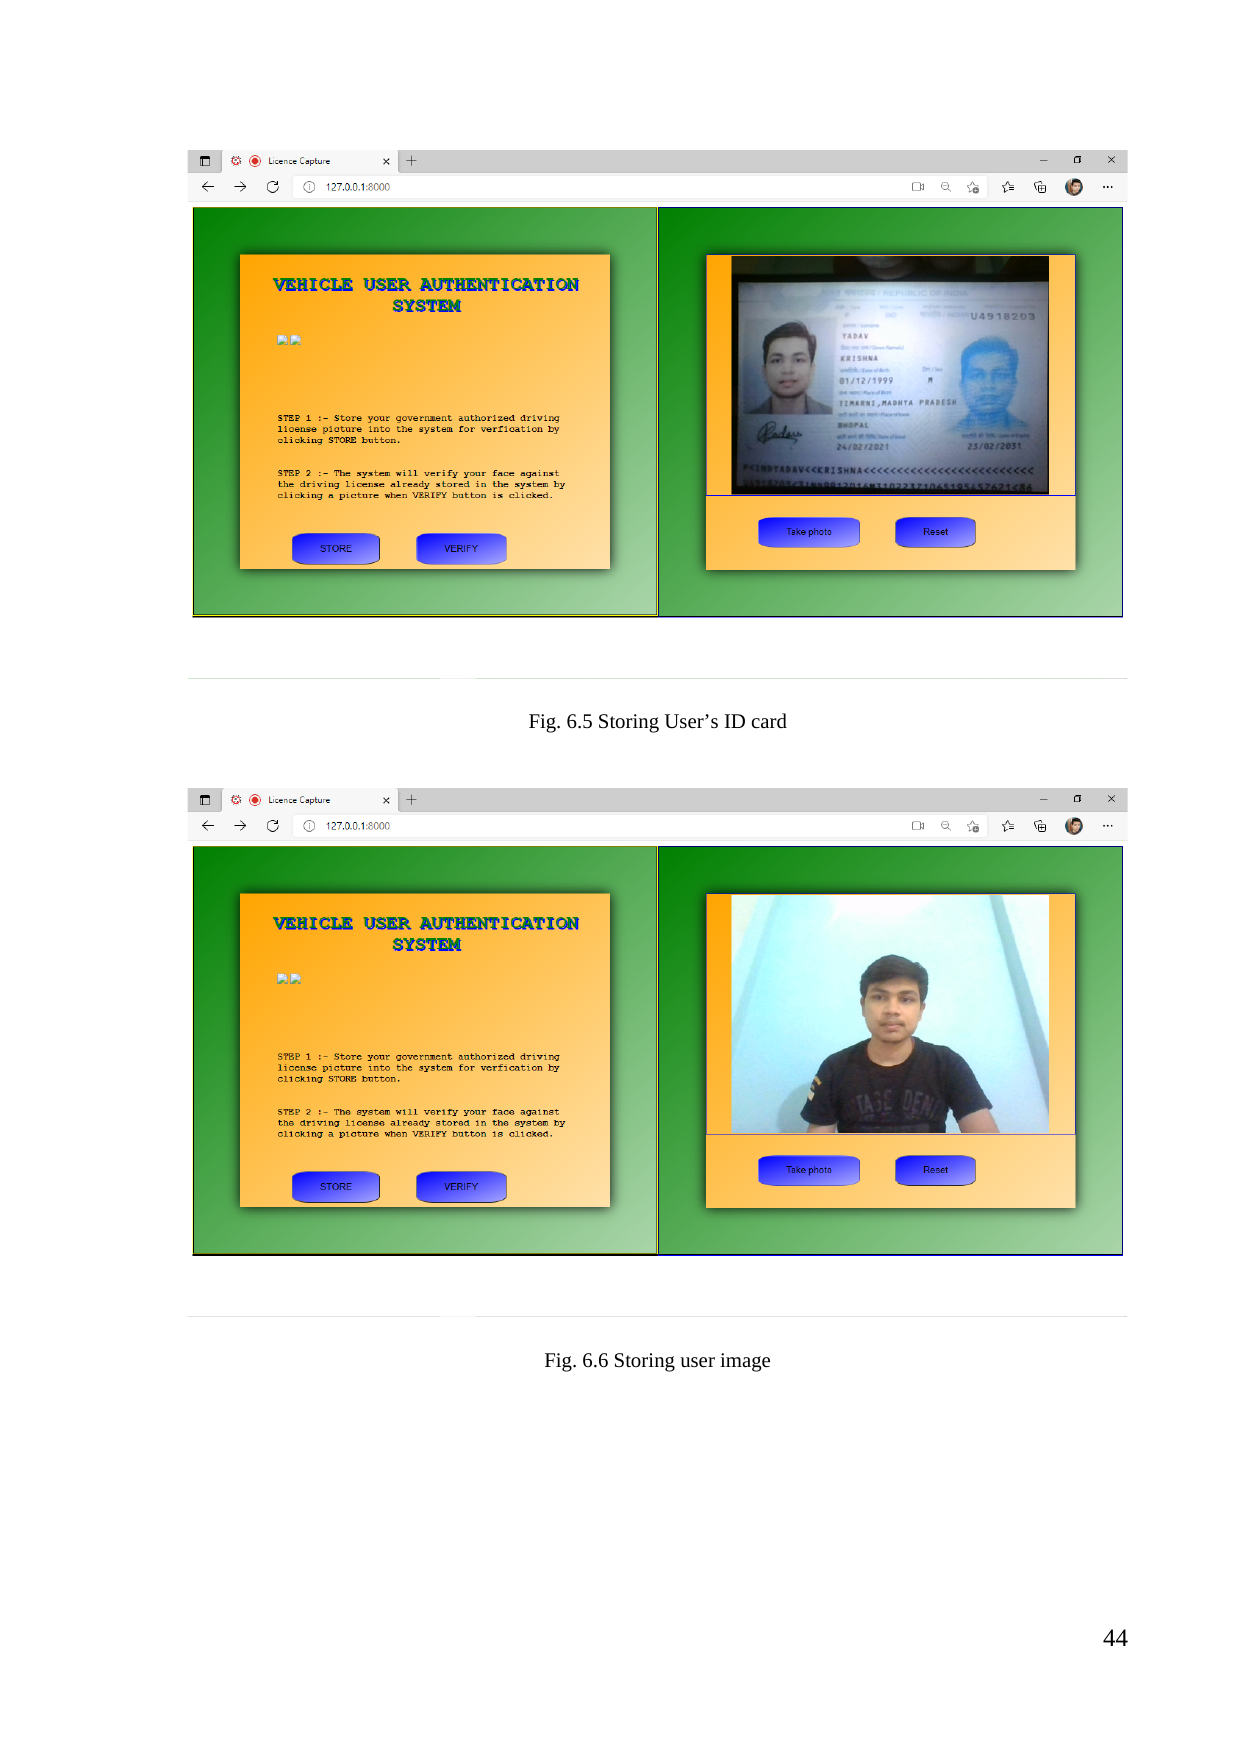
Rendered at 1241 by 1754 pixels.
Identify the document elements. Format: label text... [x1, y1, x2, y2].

picture [187, 788, 1128, 1317]
text Fig. 6.6 Storing user image [187, 1348, 1128, 1372]
picture [187, 150, 1128, 679]
text Fig. 6.5 Storing User’s ID card [187, 709, 1128, 733]
